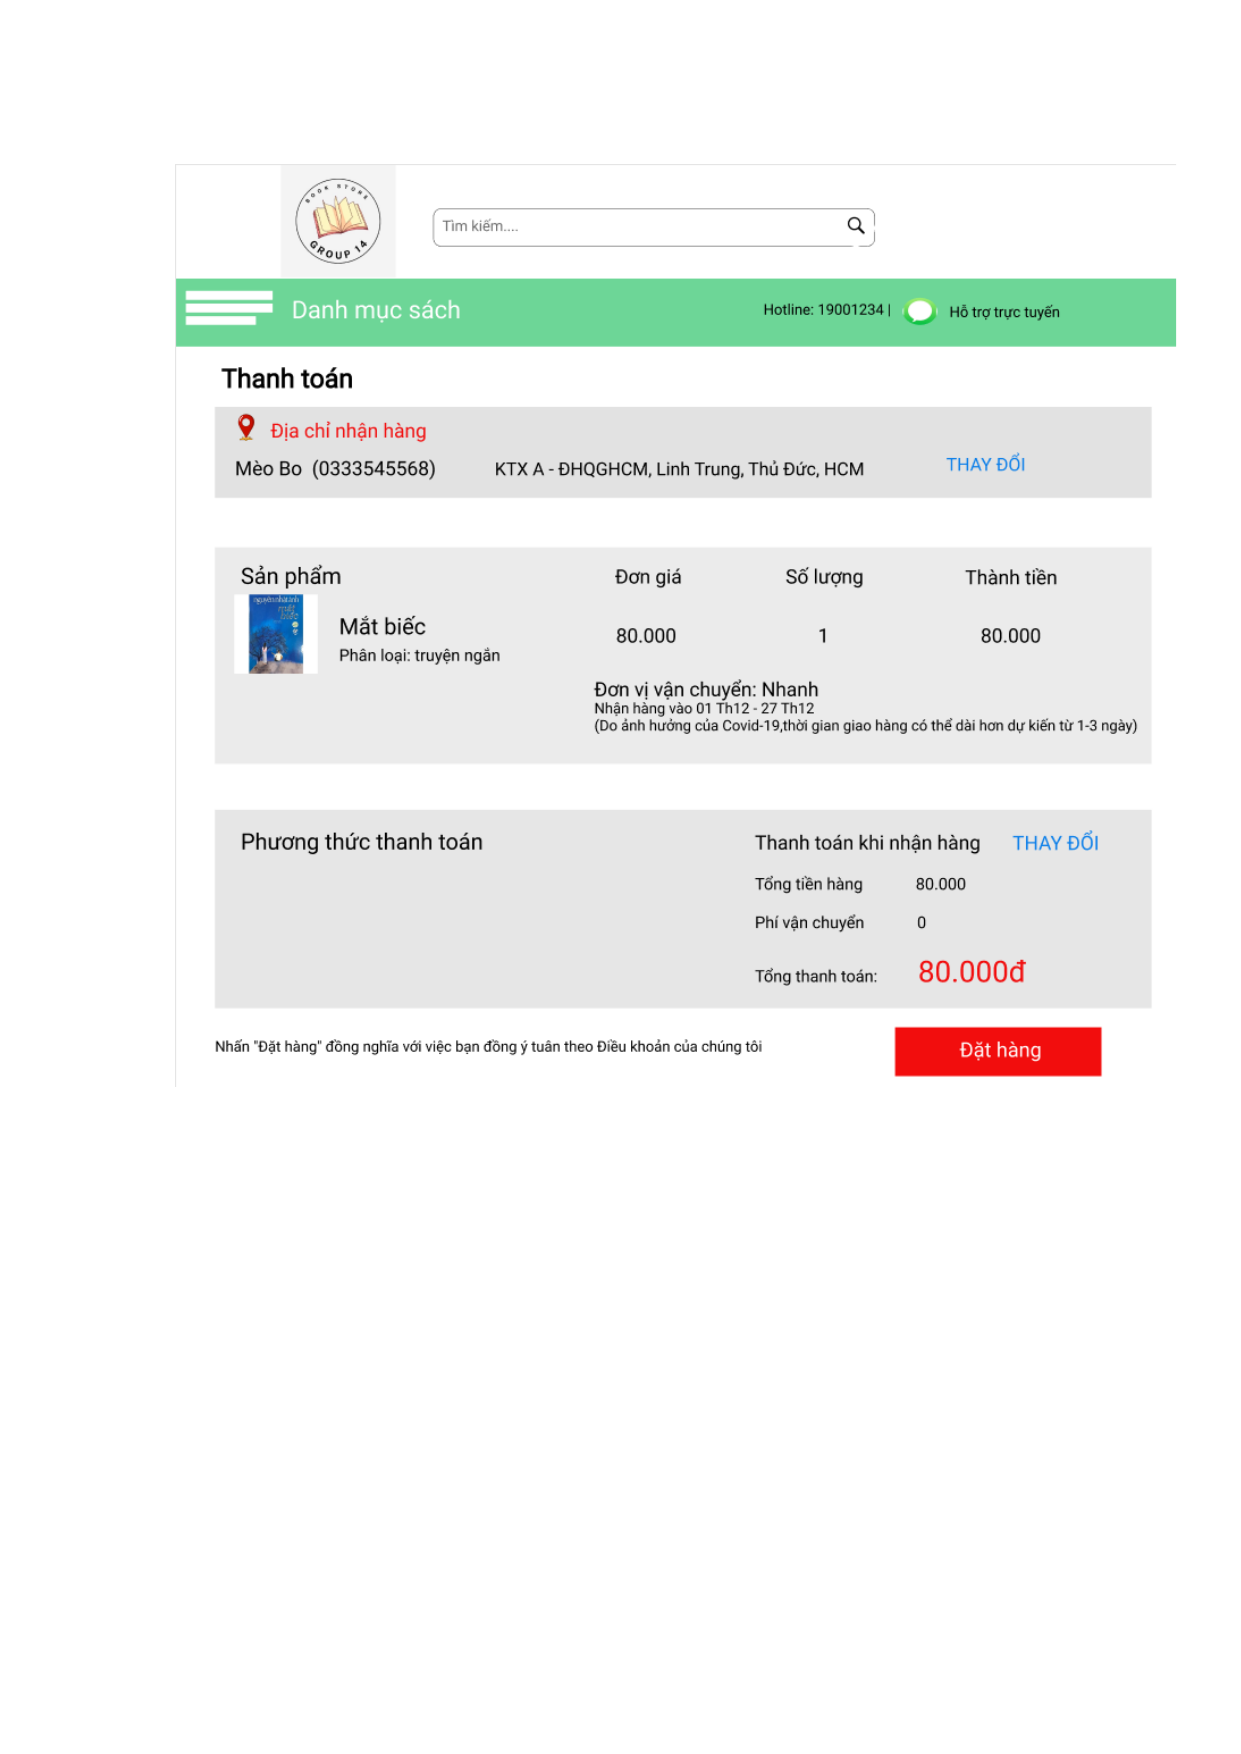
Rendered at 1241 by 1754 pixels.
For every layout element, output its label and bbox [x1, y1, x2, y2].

picture [175, 164, 1177, 1087]
